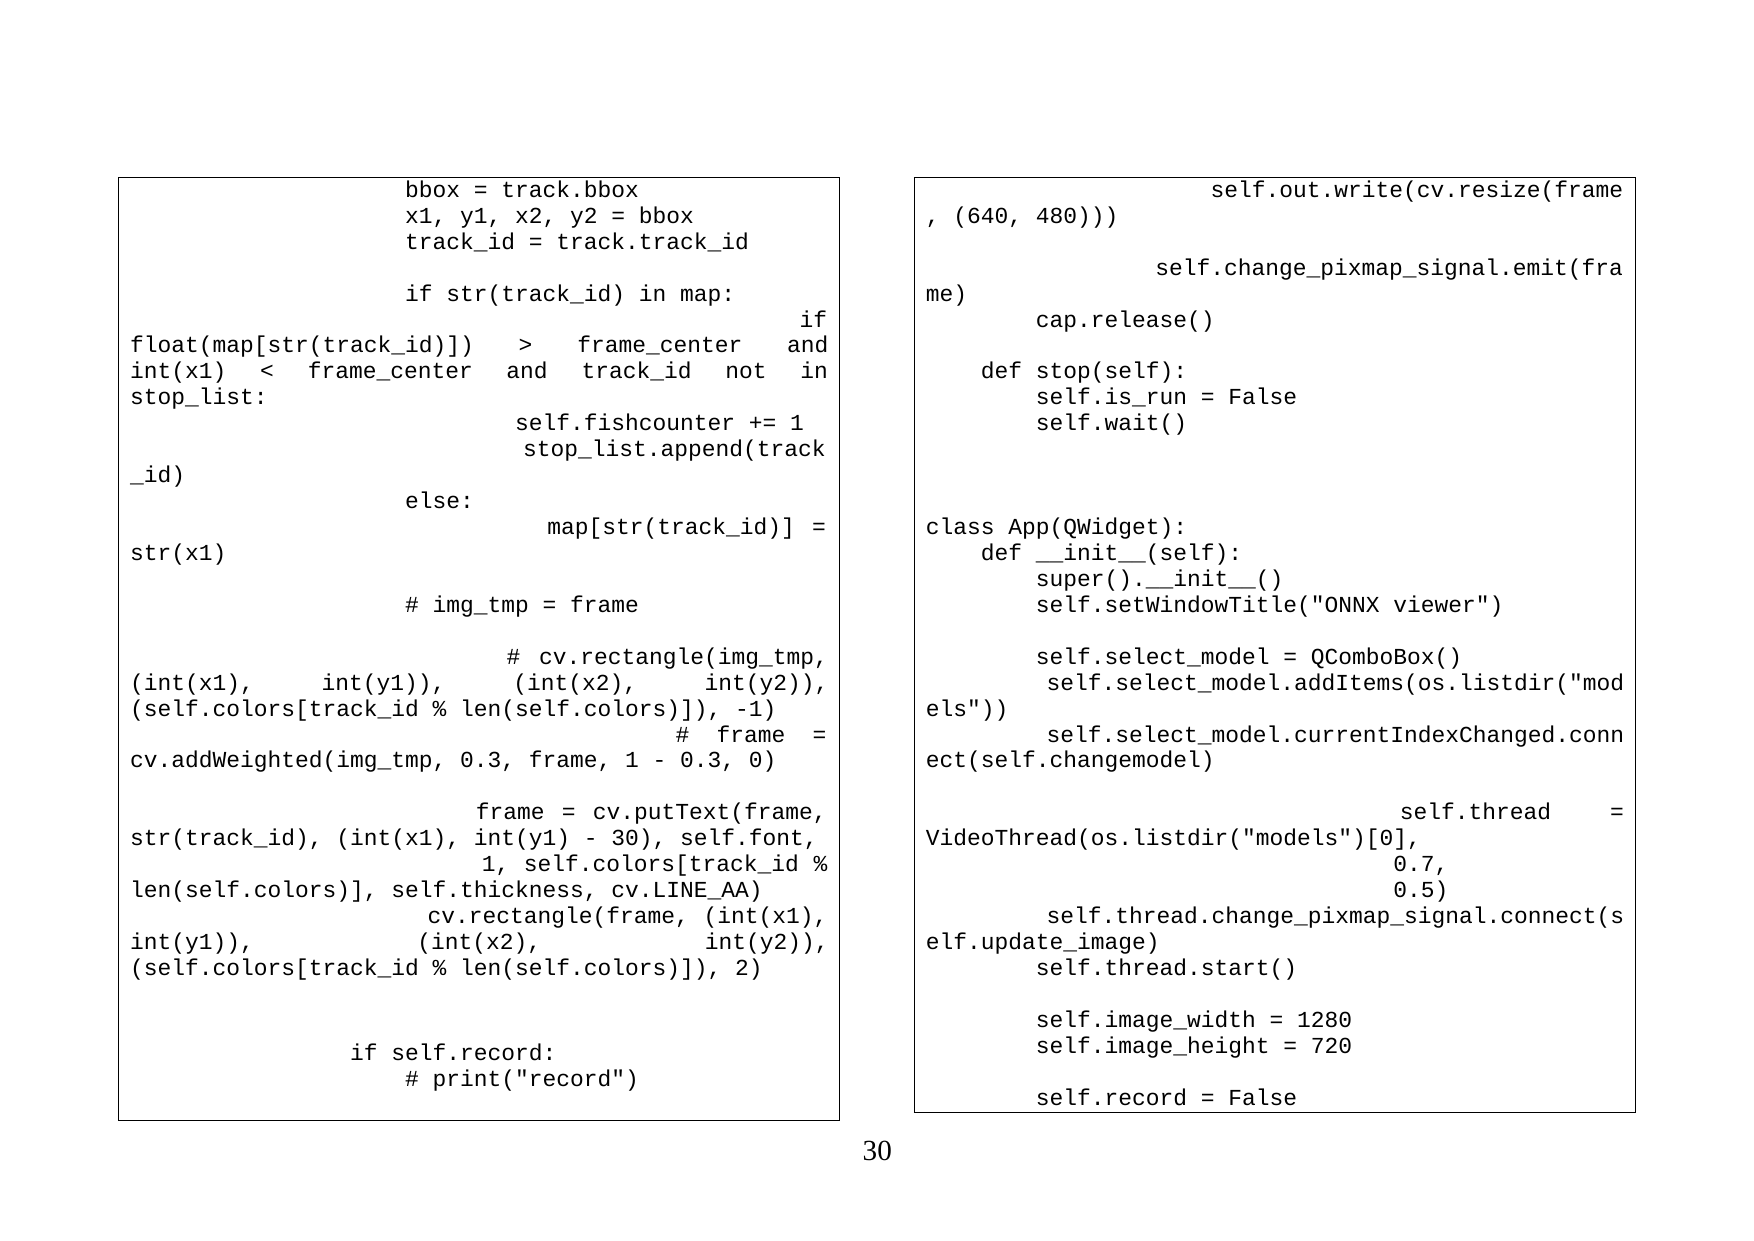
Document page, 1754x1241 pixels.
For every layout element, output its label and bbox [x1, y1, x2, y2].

table_header [915, 178, 1635, 1112]
table_header [119, 178, 839, 1119]
